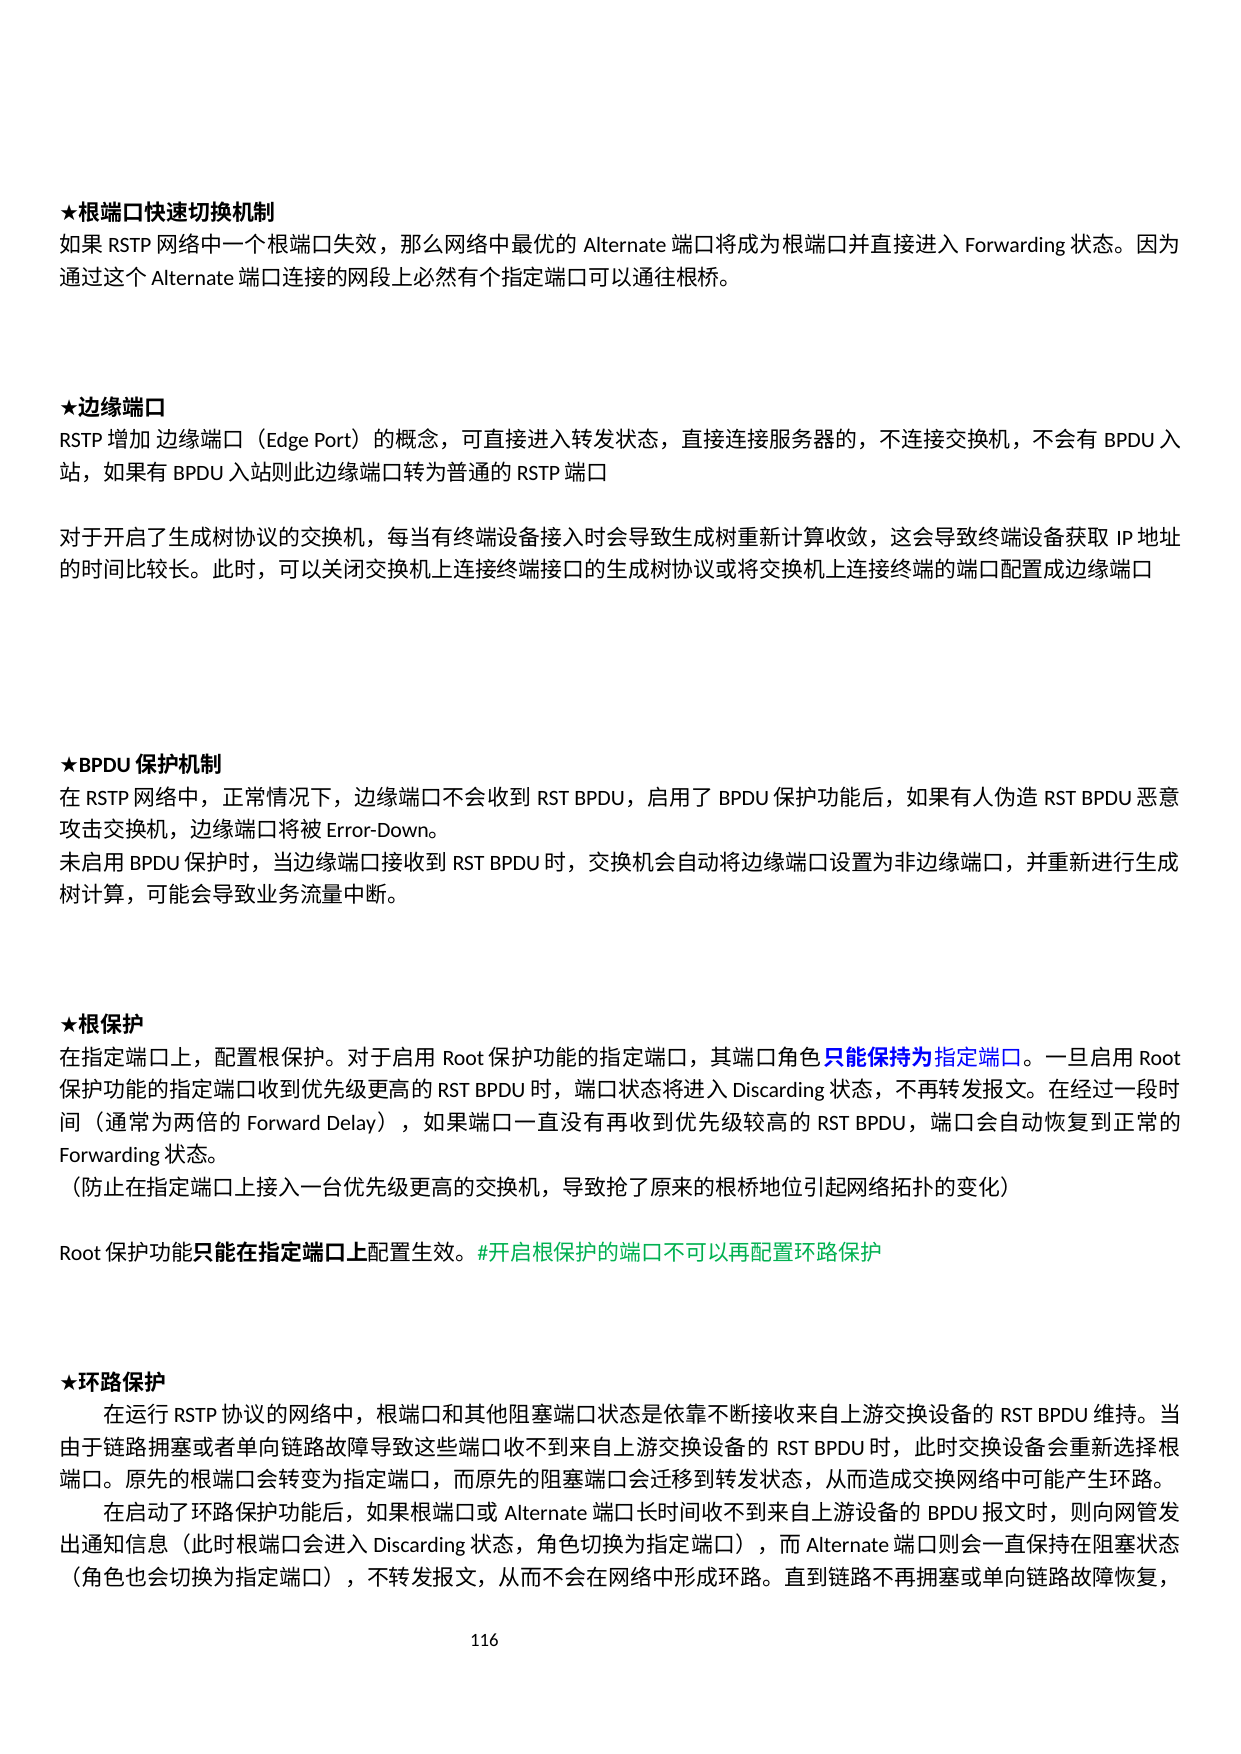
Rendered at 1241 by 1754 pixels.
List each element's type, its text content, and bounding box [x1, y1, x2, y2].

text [59, 1494, 1181, 1592]
text RSTP增加 边缘端口（Edge Port）的概念，可直接进入转发状态，直接连接服务器的，不连接交换机，不会有BPDU入站，如果有BPDU入站则此边缘端口转为普通的RSTP端口 [59, 422, 1181, 487]
text ★边缘端口 [59, 389, 1181, 422]
text Root保护功能只能在指定端口上配置生效。#开启根保护的端口不可以再配置环路保护 [59, 1234, 1181, 1267]
text 在运行RSTP协议的网络中，根端口和其他阻塞端口状态是依靠不断接收来自上游交换设备的RST BPDU维持。当由于链路拥塞或者单向链路故障导致这些端口收不到来自上游交换设备的RST BPDU时，此时交换设备会重新选择根端口。原先的根端口会转变为指定端口，而原先的阻塞端口会迁移到转发状态，从而造成交换网络中可能产生环路。 [59, 1397, 1181, 1494]
text 在RSTP网络中，正常情况下，边缘端口不会收到RST BPDU，启用了BPDU保护功能后，如果有人伪造RST BPDU恶意攻击交换机，边缘端口将被Error-Down。 [59, 779, 1181, 844]
text 在指定端口上，配置根保护。对于启用Root保护功能的指定端口，其端口角色只能保持为指定端口。一旦启用Root保护功能的指定端口收到优先级更高的RST BPDU时，端口状态将进入Discarding状态，不再转发报文。在经过一段时间（通常为两倍的Forward Delay），如果端口一直没有再收到优先级较高的RST BPDU，端口会自动恢复到正常的Forwarding状态。 [59, 1039, 1181, 1169]
text 未启用BPDU保护时，当边缘端口接收到RST BPDU时，交换机会自动将边缘端口设置为非边缘端口，并重新进行生成树计算，可能会导致业务流量中断。 [59, 844, 1181, 909]
text 对于开启了生成树协议的交换机，每当有终端设备接入时会导致生成树重新计算收敛，这会导致终端设备获取IP地址的时间比较长。此时，可以关闭交换机上连接终端接口的生成树协议或将交换机上连接终端的端口配置成边缘端口 [59, 519, 1181, 584]
text （防止在指定端口上接入一台优先级更高的交换机，导致抢了原来的根桥地位引起网络拓扑的变化） [59, 1169, 1181, 1202]
text 如果RSTP网络中一个根端口失效，那么网络中最优的Alternate端口将成为根端口并直接进入Forwarding状态。因为通过这个Alternate端口连接的网段上必然有个指定端口可以通往根桥。 [59, 227, 1181, 292]
text ★BPDU保护机制 [59, 747, 1181, 779]
text ★根端口快速切换机制 [59, 194, 1181, 227]
text ★环路保护 [59, 1364, 1181, 1397]
text ★根保护 [59, 1007, 1181, 1039]
